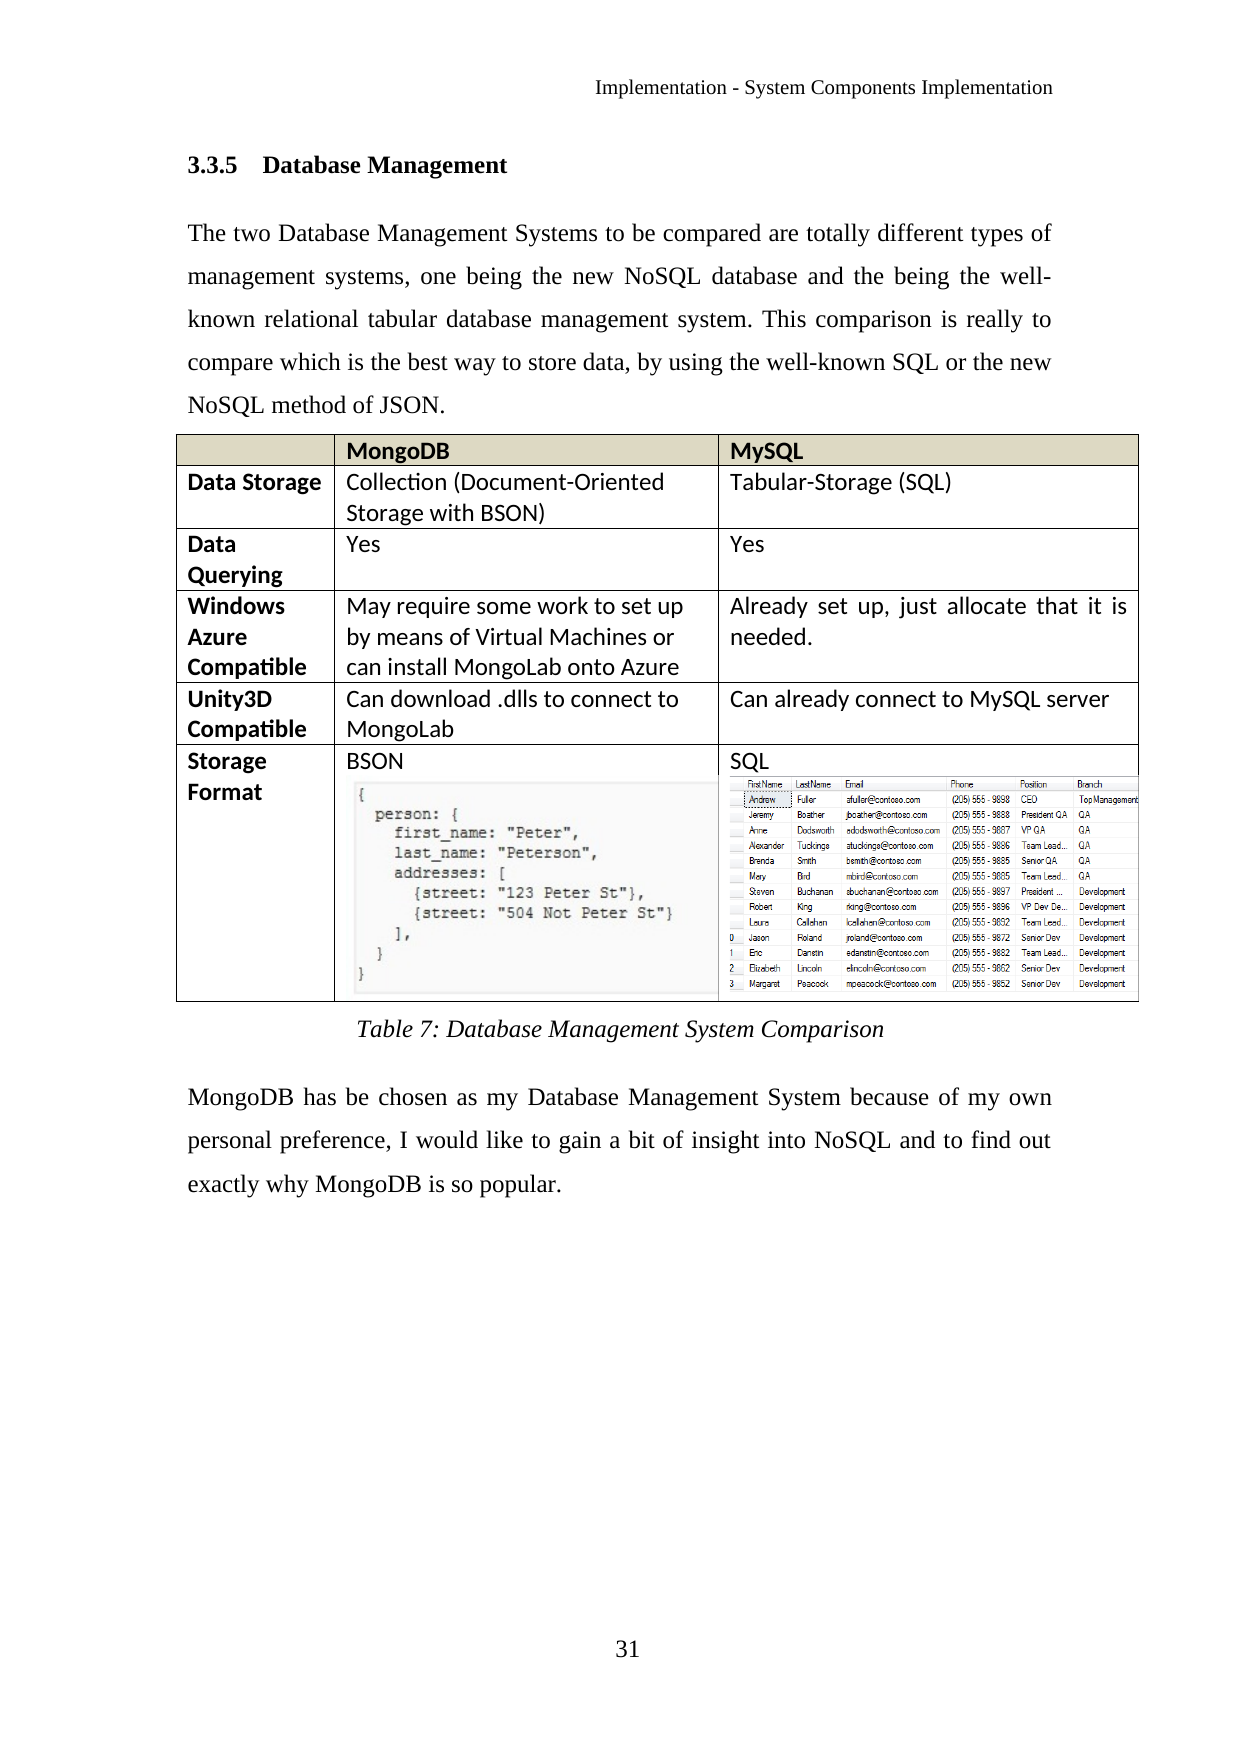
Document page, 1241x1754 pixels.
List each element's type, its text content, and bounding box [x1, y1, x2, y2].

table_cell BSON [335, 745, 718, 1001]
picture [346, 775, 719, 1001]
table_cell Yes [335, 529, 718, 589]
text The two Database Management Systems to be compared are totally different types of management systems, one being the new NoSQL database and the being the well-known relational tabular database management system. This comparison is really to compare which is the best way to store data, by using the well-known SQL or the new NoSQL method of JSON. [187, 218, 1053, 419]
table_cell Yes [719, 529, 1138, 589]
table_cell SQL [719, 745, 1138, 1001]
text MongoDB has be chosen as my Database Management System because of my own personal preference, I would like to gain a bit of insight into NoSQL and to find out exactly why MongoDB is so popular. [187, 1082, 1053, 1197]
table_cell Tabular-Storage (SQL) [719, 466, 1138, 527]
table_cell Storage Format [177, 745, 334, 1001]
table_cell Can download .dlls to connect to MongoLab [335, 683, 718, 744]
subtitle Database Management [187, 150, 1053, 179]
table_cell Can already connect to MySQL server [719, 683, 1138, 744]
table_cell May require some work to set up by means of Virtual Machines or can install MongoLab onto Azure [335, 591, 718, 682]
table_cell Unity3D Compatible [177, 683, 334, 744]
table_cell Already set up, just allocate that it is needed. [719, 591, 1138, 682]
table_cell Windows Azure Compatible [177, 591, 334, 682]
table_header [177, 435, 334, 465]
table_cell Collection (Document-Oriented Storage with BSON) [335, 466, 718, 527]
table_header MongoDB [335, 435, 718, 465]
picture [729, 775, 1139, 1001]
table_cell Data Storage [177, 466, 334, 527]
table_header MySQL [719, 435, 1138, 465]
table_cell Data Querying [177, 529, 334, 589]
